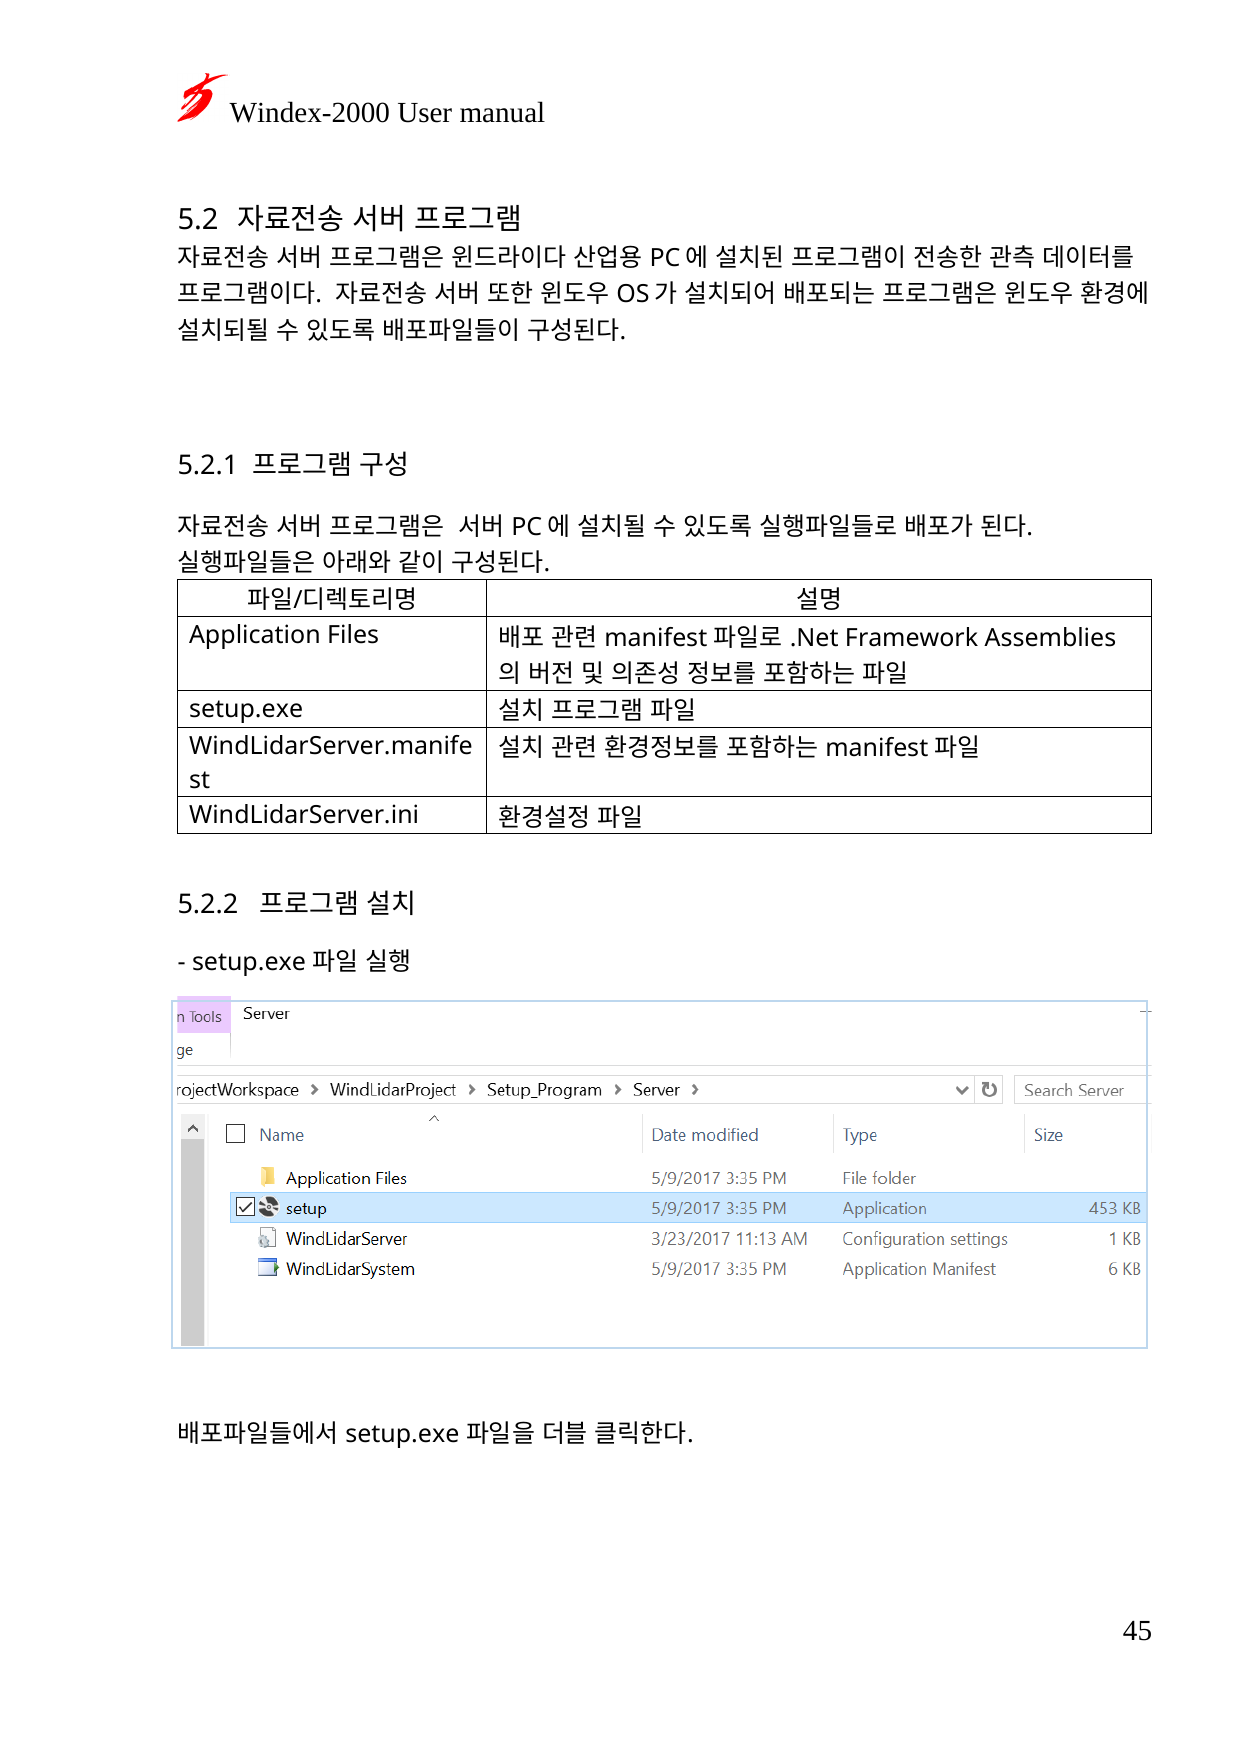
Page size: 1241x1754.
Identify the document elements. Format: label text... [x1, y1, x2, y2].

table_cell 설치 프로그램 파일 [487, 691, 1151, 727]
table_cell 환경설정 파일 [487, 797, 1151, 833]
table_header 설명 [487, 580, 1151, 616]
subtitle 프로그램 구성 [177, 443, 1152, 482]
text 자료전송 서버 프로그램은 윈드라이다 산업용 PC에 설치된 프로그램이 전송한 관측 데이터를 프로그램이다. 자료전송 서버 또한 윈도우 OS가 설치되어 배포되는 프로그램은 윈도우 환경에 설치되될 수 있도록 배포파일들이 구성된다. [177, 238, 1152, 346]
text - setup.exe 파일 실행 [177, 941, 1152, 978]
table_header 파일/디렉토리명 [178, 580, 486, 616]
table_cell 배포 관련 manifest 파일로 .Net Framework Assemblies의 버전 및 의존성 정보를 포함하는 파일 [487, 617, 1151, 689]
subtitle 프로그램 설치 [177, 882, 1152, 922]
picture [177, 1002, 1146, 1346]
table_cell 설치 관련 환경정보를 포함하는 manifest 파일 [487, 728, 1151, 796]
picture [177, 73, 230, 122]
text 배포파일들에서 setup.exe 파일을 더블 클릭한다. [177, 1414, 1152, 1450]
table_cell WindLidarServer.ini [178, 797, 486, 833]
table_cell WindLidarServer.manifest [178, 728, 486, 796]
table_cell Application Files [178, 617, 486, 689]
picture [177, 995, 1152, 1346]
table_cell setup.exe [178, 691, 486, 727]
text 자료전송 서버 프로그램은 서버 PC에 설치될 수 있도록 실행파일들로 배포가 된다. 실행파일들은 아래와 같이 구성된다. [177, 506, 1152, 579]
subtitle 자료전송 서버 프로그램 [177, 195, 1152, 238]
